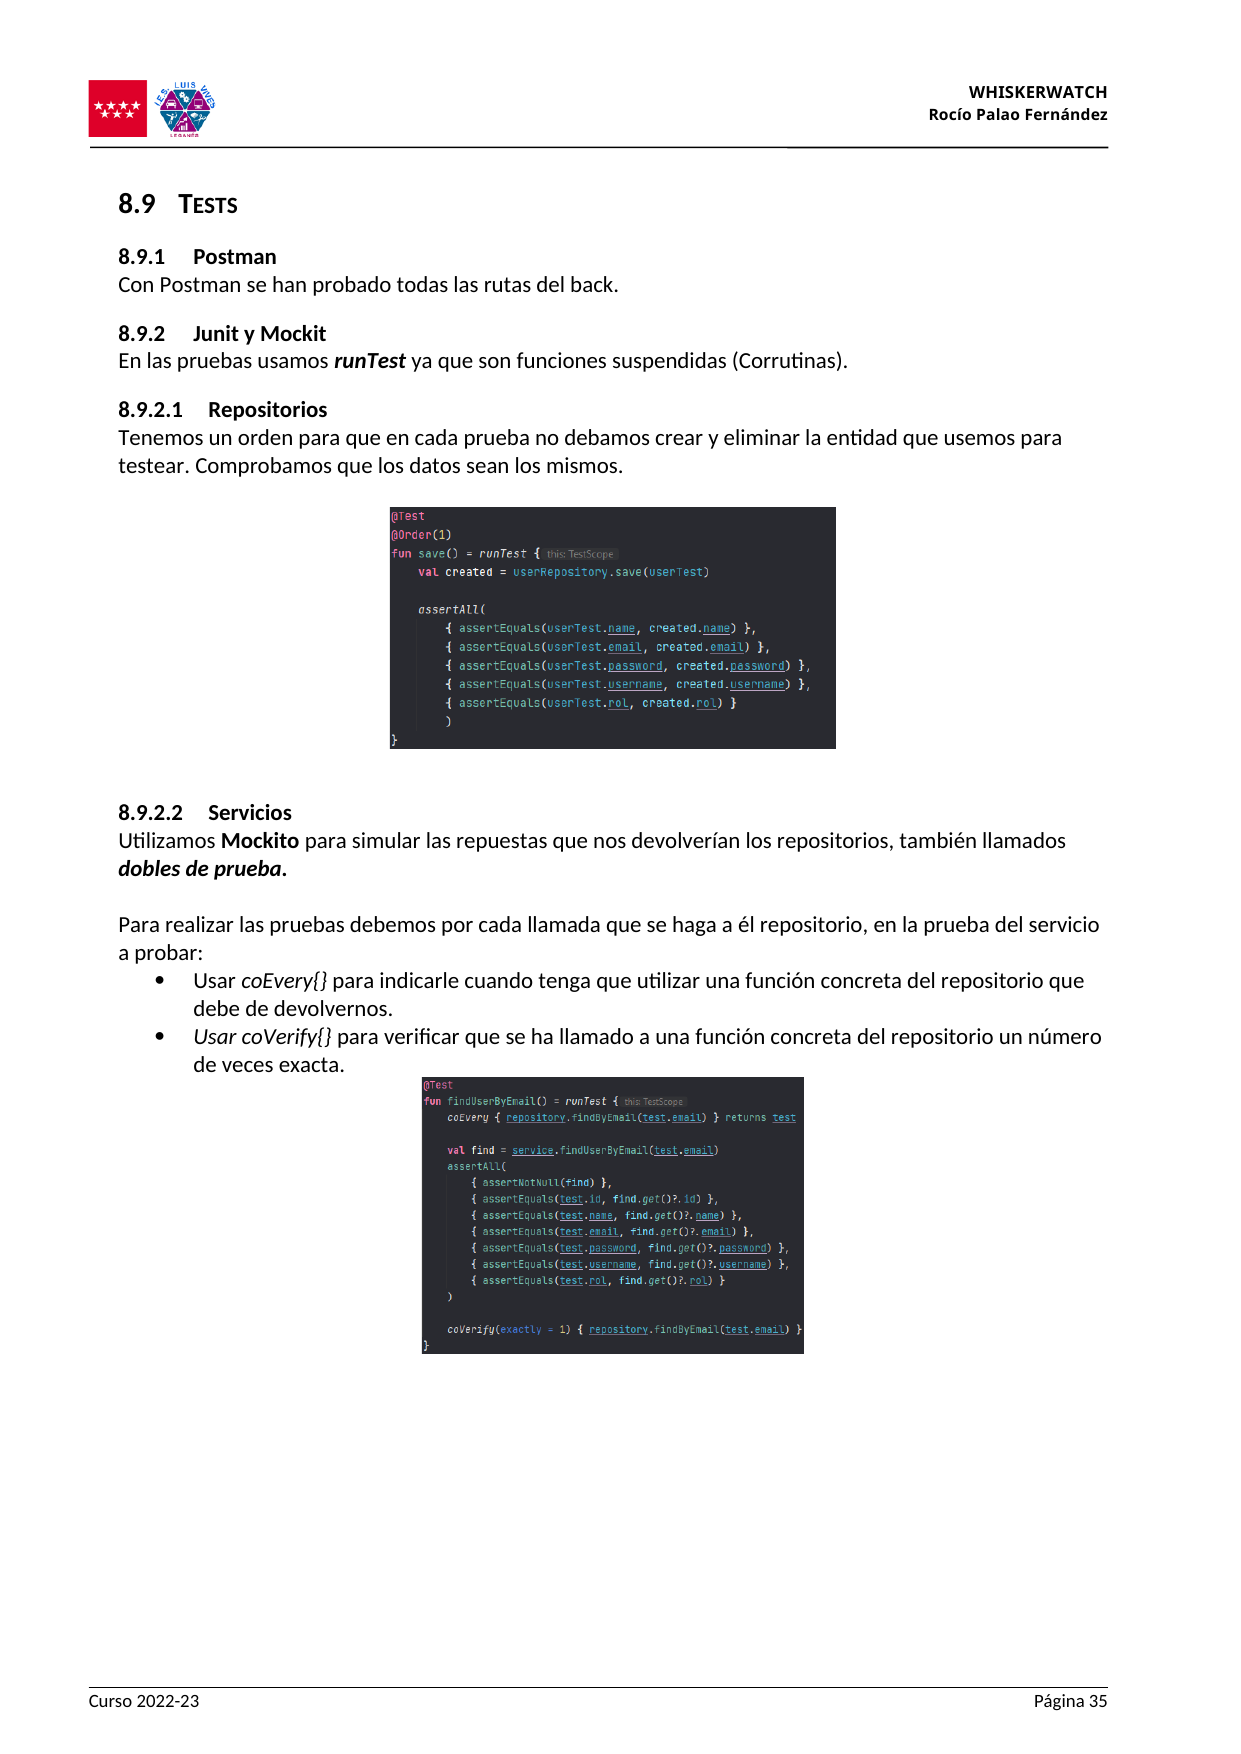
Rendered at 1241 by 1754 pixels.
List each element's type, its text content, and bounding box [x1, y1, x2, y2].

subtitle Repositorios [118, 396, 1107, 423]
text Para realizar las pruebas debemos por cada llamada que se haga a él repositorio, en la prueba del servicio a probar: [118, 910, 1107, 966]
subtitle Servicios [118, 798, 1107, 826]
picture [389, 507, 836, 749]
subtitle Junit y Mockit [118, 319, 1107, 347]
list Usar coVerify{} para verificar que se ha llamado a una función concreta del repositorio un número de veces exacta. [156, 1022, 1107, 1078]
text Con Postman se han probado todas las rutas del back. [118, 270, 1107, 298]
subtitle Postman [118, 242, 1107, 270]
subtitle Tests [118, 185, 1107, 221]
text En las pruebas usamos runTest ya que son funciones suspendidas (Corrutinas). [118, 347, 1107, 375]
text Utilizamos Mockito para simular las repuestas que nos devolverían los repositorios, también llamados dobles de prueba. [118, 826, 1107, 882]
picture [421, 1077, 804, 1354]
picture [87, 80, 215, 136]
list Usar coEvery{} para indicarle cuando tenga que utilizar una función concreta del repositorio que debe de devolvernos. [156, 966, 1107, 1022]
text Tenemos un orden para que en cada prueba no debamos crear y eliminar la entidad que usemos para testear. Comprobamos que los datos sean los mismos. [118, 423, 1107, 479]
